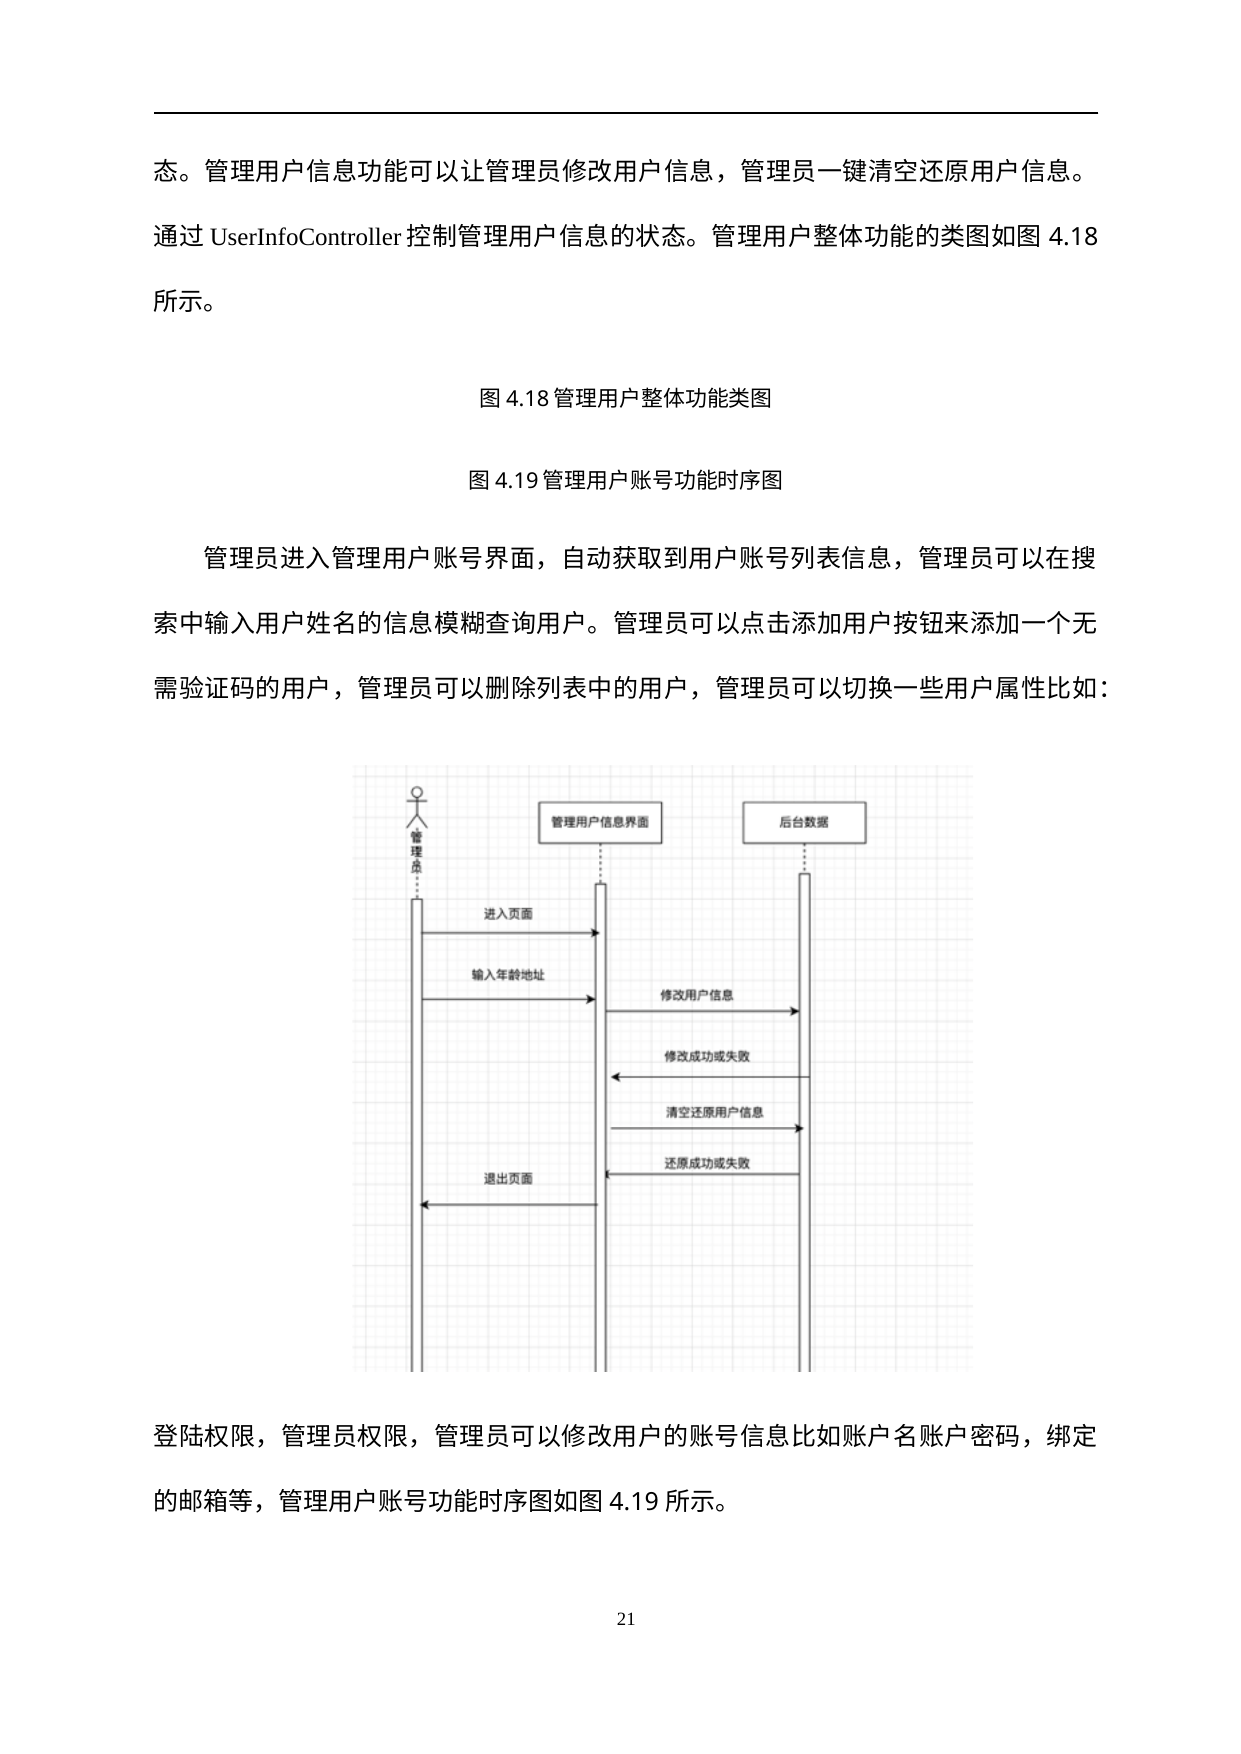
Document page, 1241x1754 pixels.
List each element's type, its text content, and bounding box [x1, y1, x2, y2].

text 图4.18管理用户整体功能类图 [153, 381, 1098, 414]
text 图4.19管理用户账号功能时序图 [153, 462, 1098, 495]
picture [352, 765, 974, 1372]
